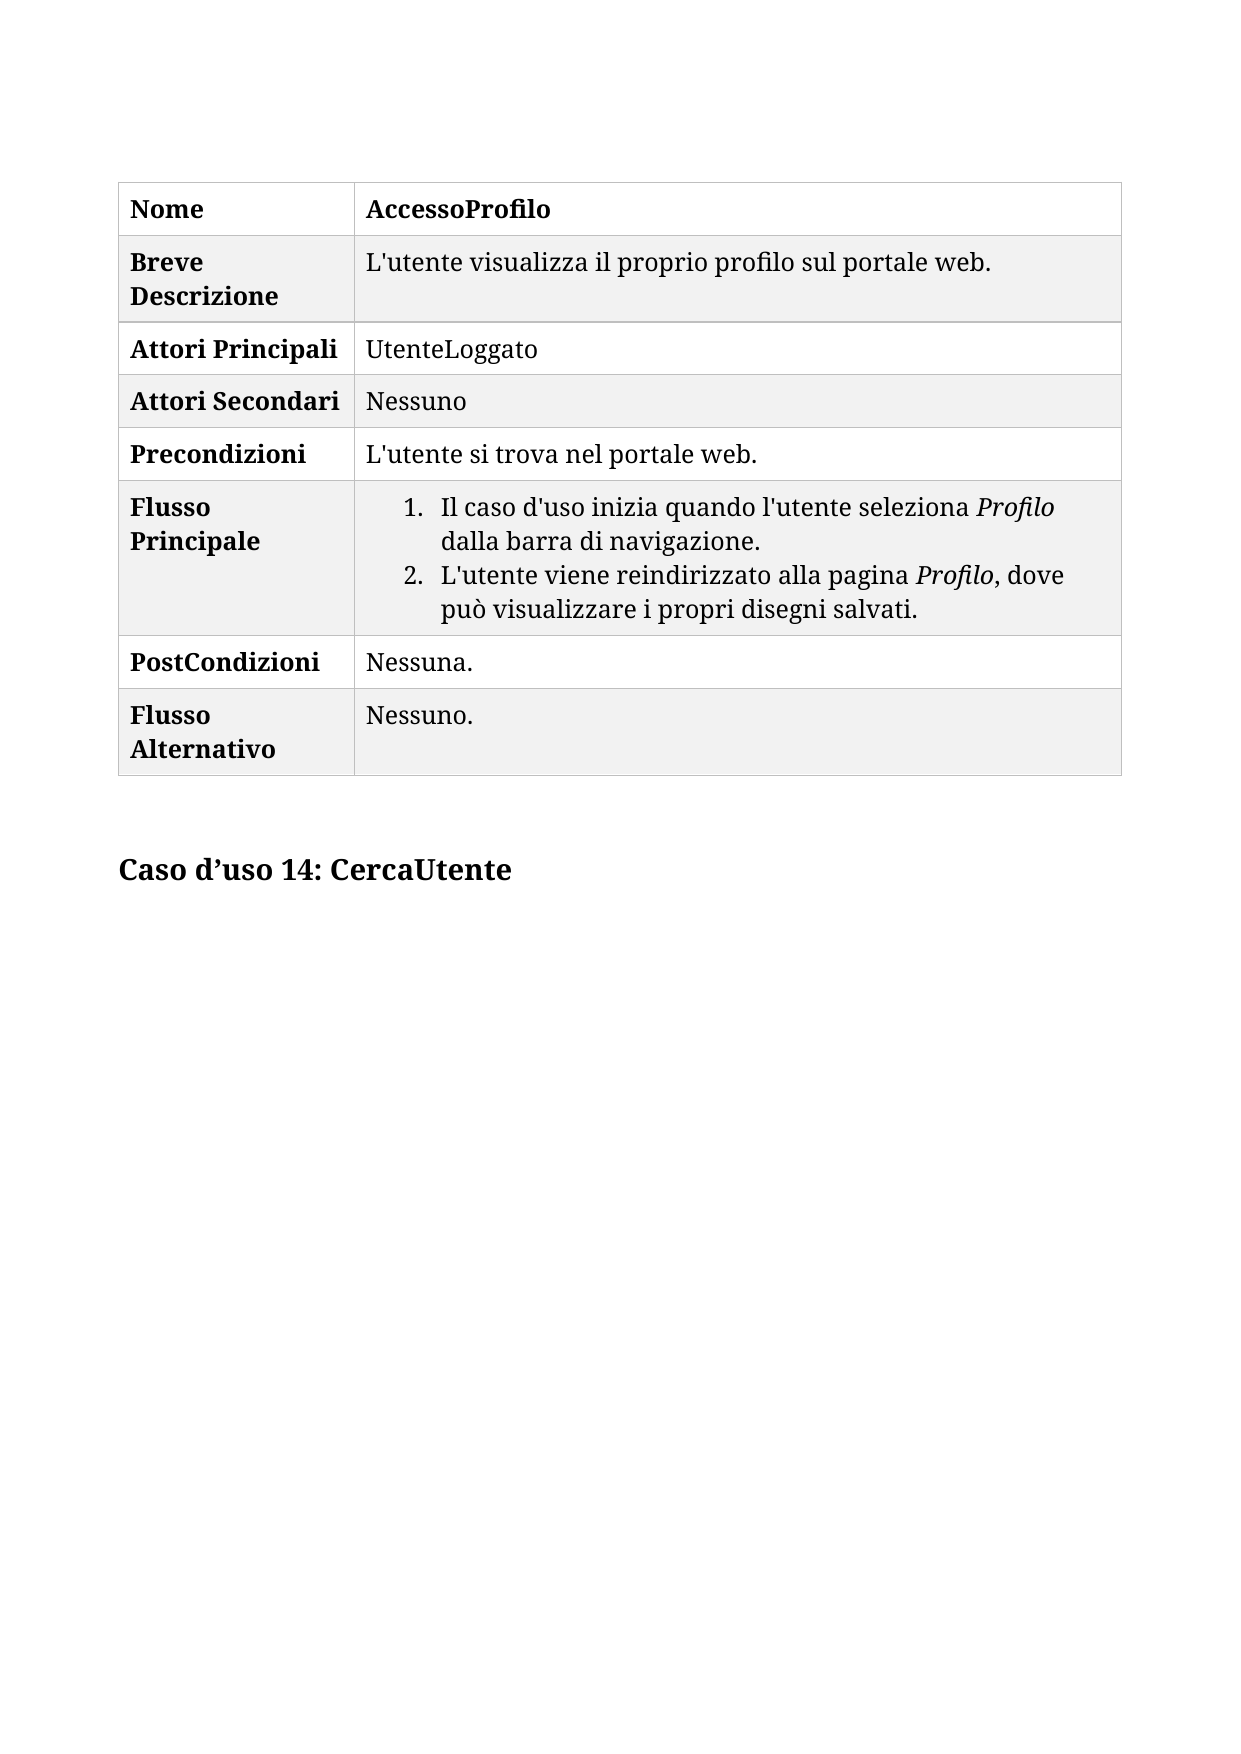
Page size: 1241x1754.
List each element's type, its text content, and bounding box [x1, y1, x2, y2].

table_header Nome [119, 183, 354, 234]
table_cell Nessuna. [355, 636, 1121, 688]
table_cell L'utente visualizza il proprio profilo sul portale web. [355, 236, 1121, 321]
table_cell PostCondizioni [119, 636, 354, 688]
table_cell Attori Secondari [119, 375, 354, 427]
table_cell UtenteLoggato [355, 323, 1121, 374]
table_cell Flusso Alternativo [119, 689, 354, 774]
table_cell L'utente si trova nel portale web. [355, 428, 1121, 480]
table_cell Nessuno [355, 375, 1121, 427]
table_cell Attori Principali [119, 323, 354, 374]
table_cell Flusso Principale [119, 481, 354, 635]
table_header AccessoProfilo [355, 183, 1121, 234]
table_cell Il caso d'uso inizia quando l'utente seleziona Profilo dalla barra di navigazione. L'utente viene reindirizzato alla pagina Profilo, dove può visualizzare i propri disegni salvati. [355, 481, 1121, 635]
table_cell Precondizioni [119, 428, 354, 480]
table_cell Nessuno. [355, 689, 1121, 774]
text Caso d’uso 14: CercaUtente [118, 849, 1122, 889]
table_cell Breve Descrizione [119, 236, 354, 321]
